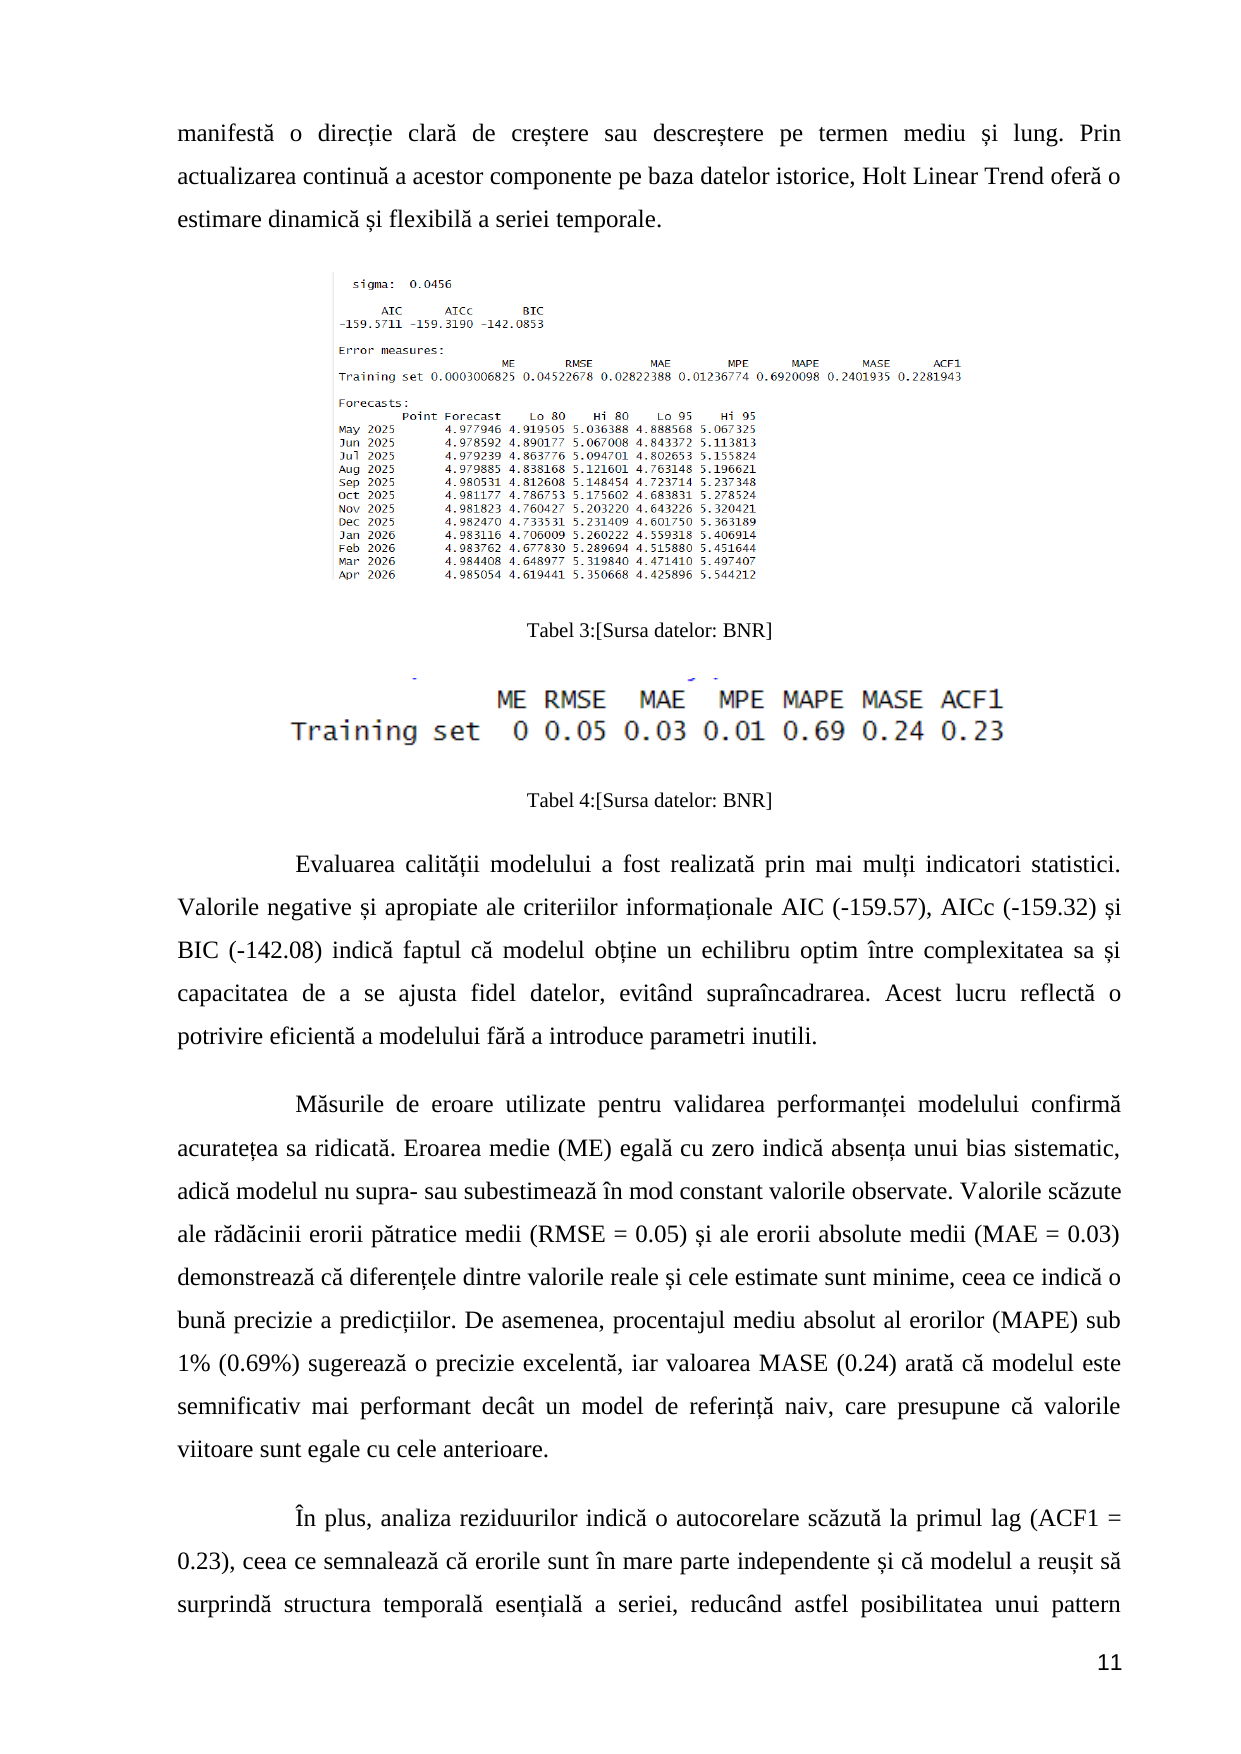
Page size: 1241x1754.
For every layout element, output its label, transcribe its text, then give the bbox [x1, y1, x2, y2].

text Evaluarea calității modelului a fost realizată prin mai mulți indicatori statistici. Valorile negative și apropiate ale criteriilor informaționale AIC (-159.57), AICc (-159.32) și BIC (-142.08) indică faptul că modelul obține un echilibru optim între complexitatea sa și capacitatea de a se ajusta fidel datelor, evitând supraîncadrarea. Acest lucru reflectă o potrivire eficientă a modelului fără a introduce parametri inutili. [177, 849, 1122, 1050]
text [177, 118, 1122, 233]
picture [287, 678, 1012, 750]
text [177, 1503, 1122, 1618]
text Tabel 4:[Sursa datelor: BNR] [177, 788, 1122, 812]
text Tabel 3:[Sursa datelor: BNR] [177, 618, 1122, 642]
picture [331, 272, 968, 580]
text Măsurile de eroare utilizate pentru validarea performanței modelului confirmă acuratețea sa ridicată. Eroarea medie (ME) egală cu zero indică absența unui bias sistematic, adică modelul nu supra- sau subestimează în mod constant valorile observate. Valorile scăzute ale rădăcinii erorii pătratice medii (RMSE = 0.05) și ale erorii absolute medii (MAE = 0.03) demonstrează că diferențele dintre valorile reale și cele estimate sunt minime, ceea ce indică o bună precizie a predicțiilor. De asemenea, procentajul mediu absolut al erorilor (MAPE) sub 1% (0.69%) sugerează o precizie excelentă, iar valoarea MASE (0.24) arată că modelul este semnificativ mai performant decât un model de referință naiv, care presupune că valorile viitoare sunt egale cu cele anterioare. [177, 1089, 1122, 1463]
